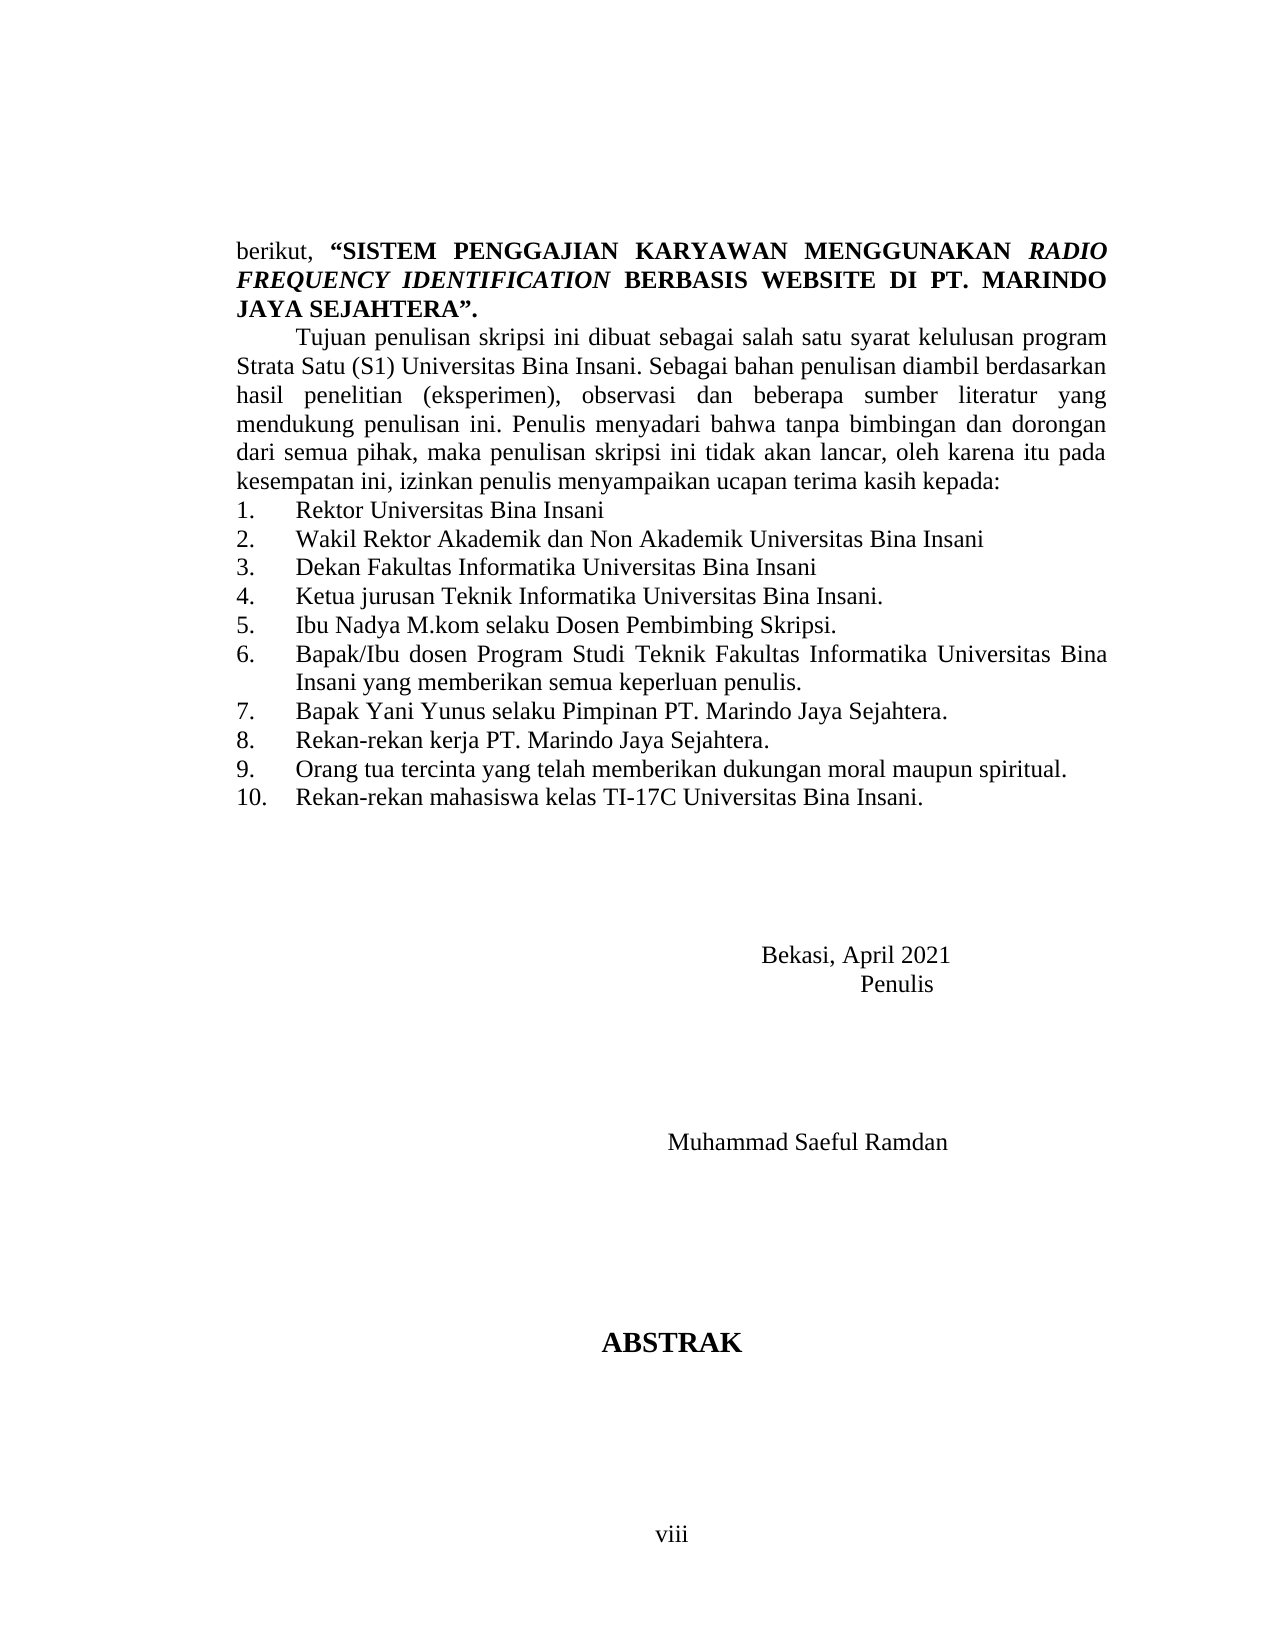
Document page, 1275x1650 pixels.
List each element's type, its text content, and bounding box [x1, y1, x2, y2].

list Bapak/Ibu dosen Program Studi Teknik Fakultas Informatika Universitas Bina Insani yang memberikan semua keperluan penulis. [236, 639, 1107, 696]
list Rekan-rekan mahasiswa kelas TI-17C Universitas Bina Insani. [236, 782, 1107, 811]
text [236, 236, 1107, 322]
text Penulis [611, 969, 1107, 998]
text Tujuan penulisan skripsi ini dibuat sebagai salah satu syarat kelulusan program Strata Satu (S1) Universitas Bina Insani. Sebagai bahan penulisan diambil berdasarkan hasil penelitian (eksperimen), observasi dan beberapa sumber literatur yang mendukung penulisan ini. Penulis menyadari bahwa tanpa bimbingan dan dorongan dari semua pihak, maka penulisan skripsi ini tidak akan lancar, oleh karena itu pada kesempatan ini, izinkan penulis menyampaikan ucapan terima kasih kepada: [236, 322, 1107, 495]
list Rekan-rekan kerja PT. Marindo Jaya Sejahtera. [236, 725, 1107, 754]
text Muhammad Saeful Ramdan [236, 1127, 1107, 1156]
list Wakil Rektor Akademik dan Non Akademik Universitas Bina Insani [236, 524, 1107, 552]
list Dekan Fakultas Informatika Universitas Bina Insani [236, 552, 1107, 581]
list Bapak Yani Yunus selaku Pimpinan PT. Marindo Jaya Sejahtera. [236, 696, 1107, 725]
list Orang tua tercinta yang telah memberikan dukungan moral maupun spiritual. [236, 754, 1107, 782]
subtitle ABSTRAK [236, 1325, 1107, 1358]
list Ketua jurusan Teknik Informatika Universitas Bina Insani. [236, 581, 1107, 610]
list Ibu Nadya M.kom selaku Dosen Pembimbing Skripsi. [236, 610, 1107, 639]
list Rektor Universitas Bina Insani [236, 495, 1107, 524]
text Bekasi, April 2021 [686, 941, 1107, 969]
